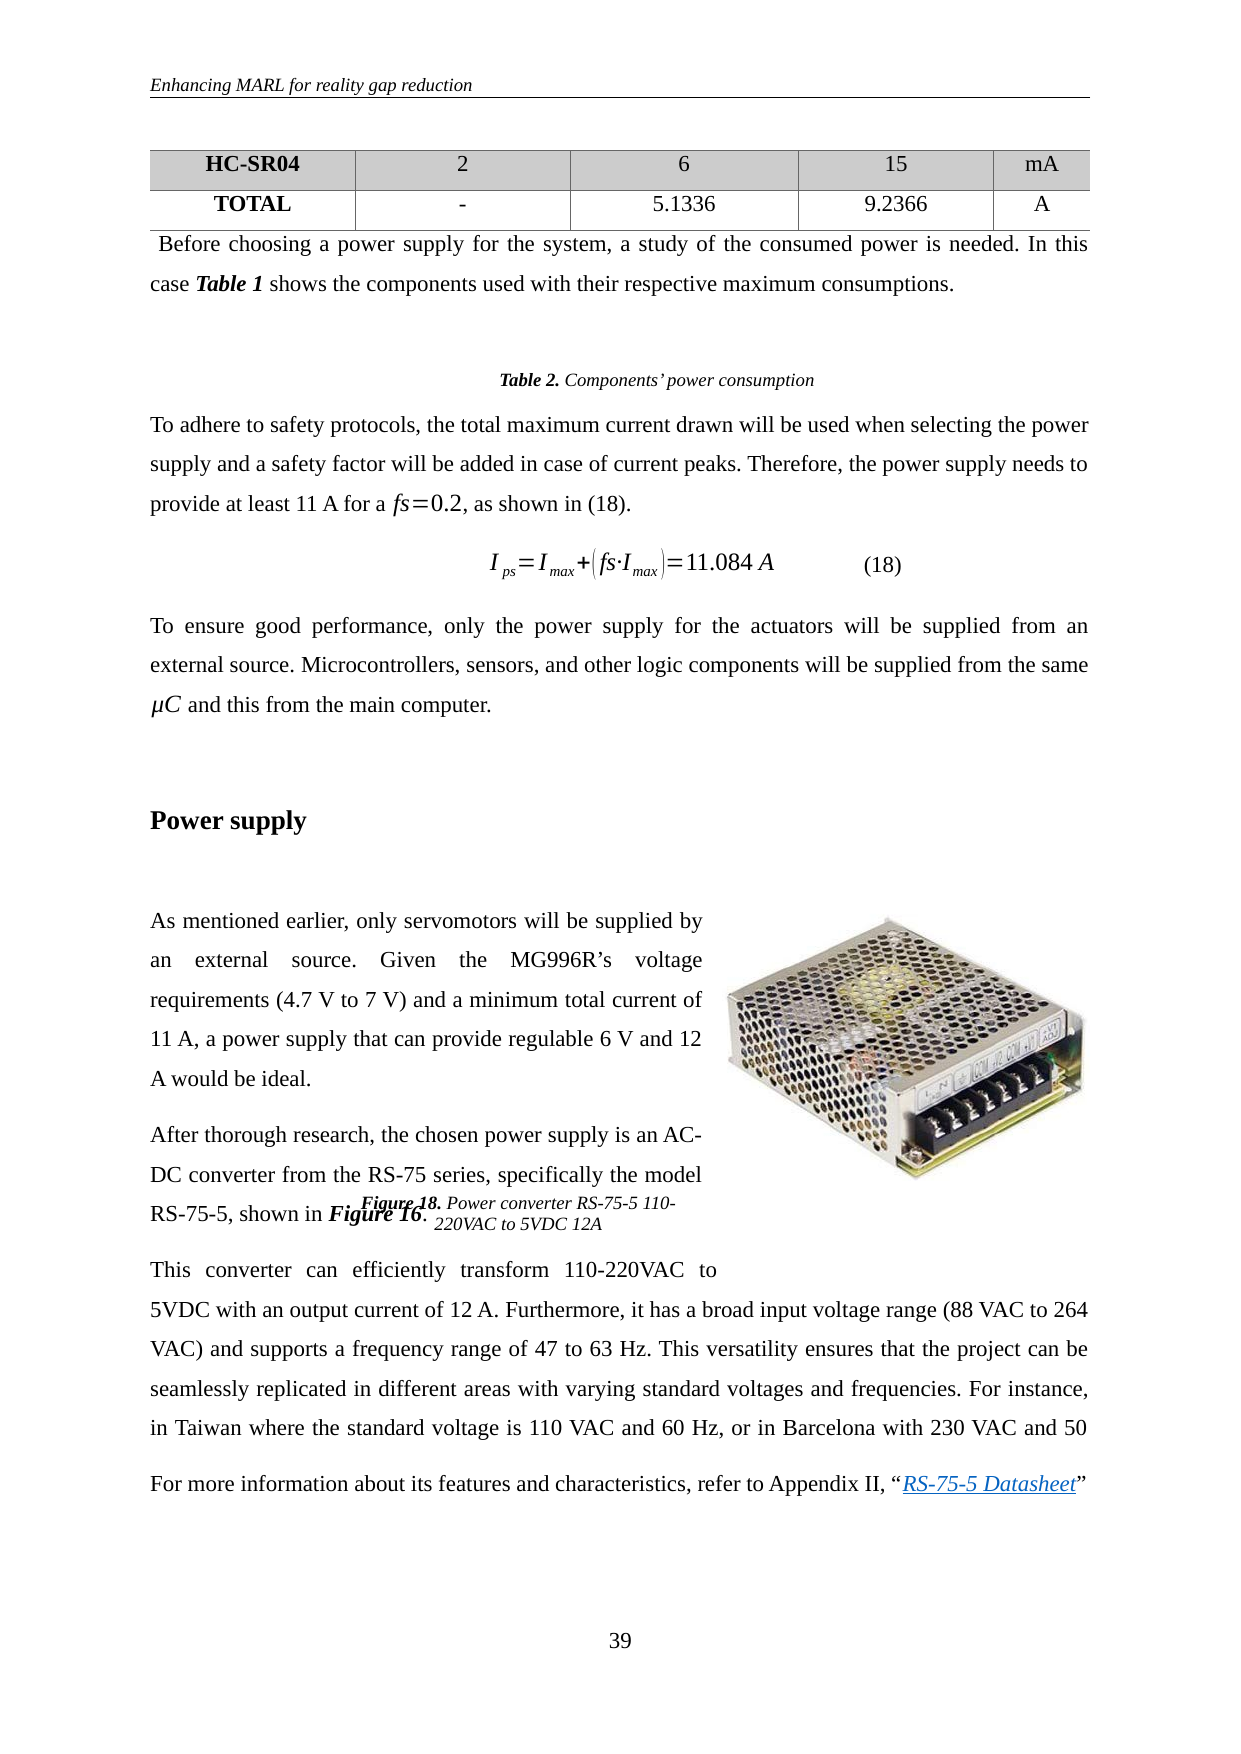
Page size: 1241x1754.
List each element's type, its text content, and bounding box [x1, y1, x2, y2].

text Before choosing a power supply for the system, a study of the consumed power is needed. In this case Table 1 shows the components used with their respective maximum consumptions. [150, 231, 1090, 296]
text After thorough research, the chosen power supply is an AC-DC converter from the RS-75 series, specifically the model RS-75-5, shown in Figure 16. [150, 1121, 1090, 1226]
text This converter can efficiently transform 110-220VAC to 5VDC with an output current of 12 A. Furthermore, it has a broad input voltage range (88 VAC to 264 VAC) and supports a frequency range of 47 to 63 Hz. This versatility ensures that the project can be seamlessly replicated in different areas with varying standard voltages and frequencies. For instance, in Taiwan where the standard voltage is 110 VAC and 60 Hz, or in Barcelona with 230 VAC and 50 Hz. [150, 1256, 1090, 1441]
text For more information about its features and characteristics, refer to Appendix II, “RS-75-5 Datasheet” [150, 1470, 1090, 1497]
text As mentioned earlier, only servomotors will be supplied by an external source. Given the MG996R’s voltage requirements (4.7 V to 7 V) and a minimum total current of 11 A, a power supply that can provide regulable 6 V and 12 A would be ideal. [150, 907, 1090, 1091]
table_cell TOTAL [150, 191, 355, 230]
table_cell A [994, 191, 1090, 230]
table_cell 2 [356, 151, 570, 190]
text To ensure good performance, only the power supply for the actuators will be supplied from an external source. Microcontrollers, sensors, and other logic components will be supplied from the same and this from the main computer. [150, 612, 1090, 718]
table_cell mA [994, 151, 1090, 190]
table_cell 5.1336 [571, 191, 798, 230]
table_cell 15 [799, 151, 993, 190]
picture [722, 908, 1091, 1181]
table_cell 6 [571, 151, 798, 190]
table_cell 9.2366 [799, 191, 993, 230]
text (18) [225, 547, 1090, 582]
table_cell HC-SR04 [150, 151, 355, 190]
table_cell - [356, 191, 570, 230]
subtitle Power supply [150, 804, 1090, 835]
text To adhere to safety protocols, the total maximum current drawn will be used when selecting the power supply and a safety factor will be added in case of current peaks. Therefore, the power supply needs to provide at least 11 A for a , as shown in (18). [150, 411, 1090, 517]
text Table 2. Components’ power consumption [150, 368, 1090, 390]
